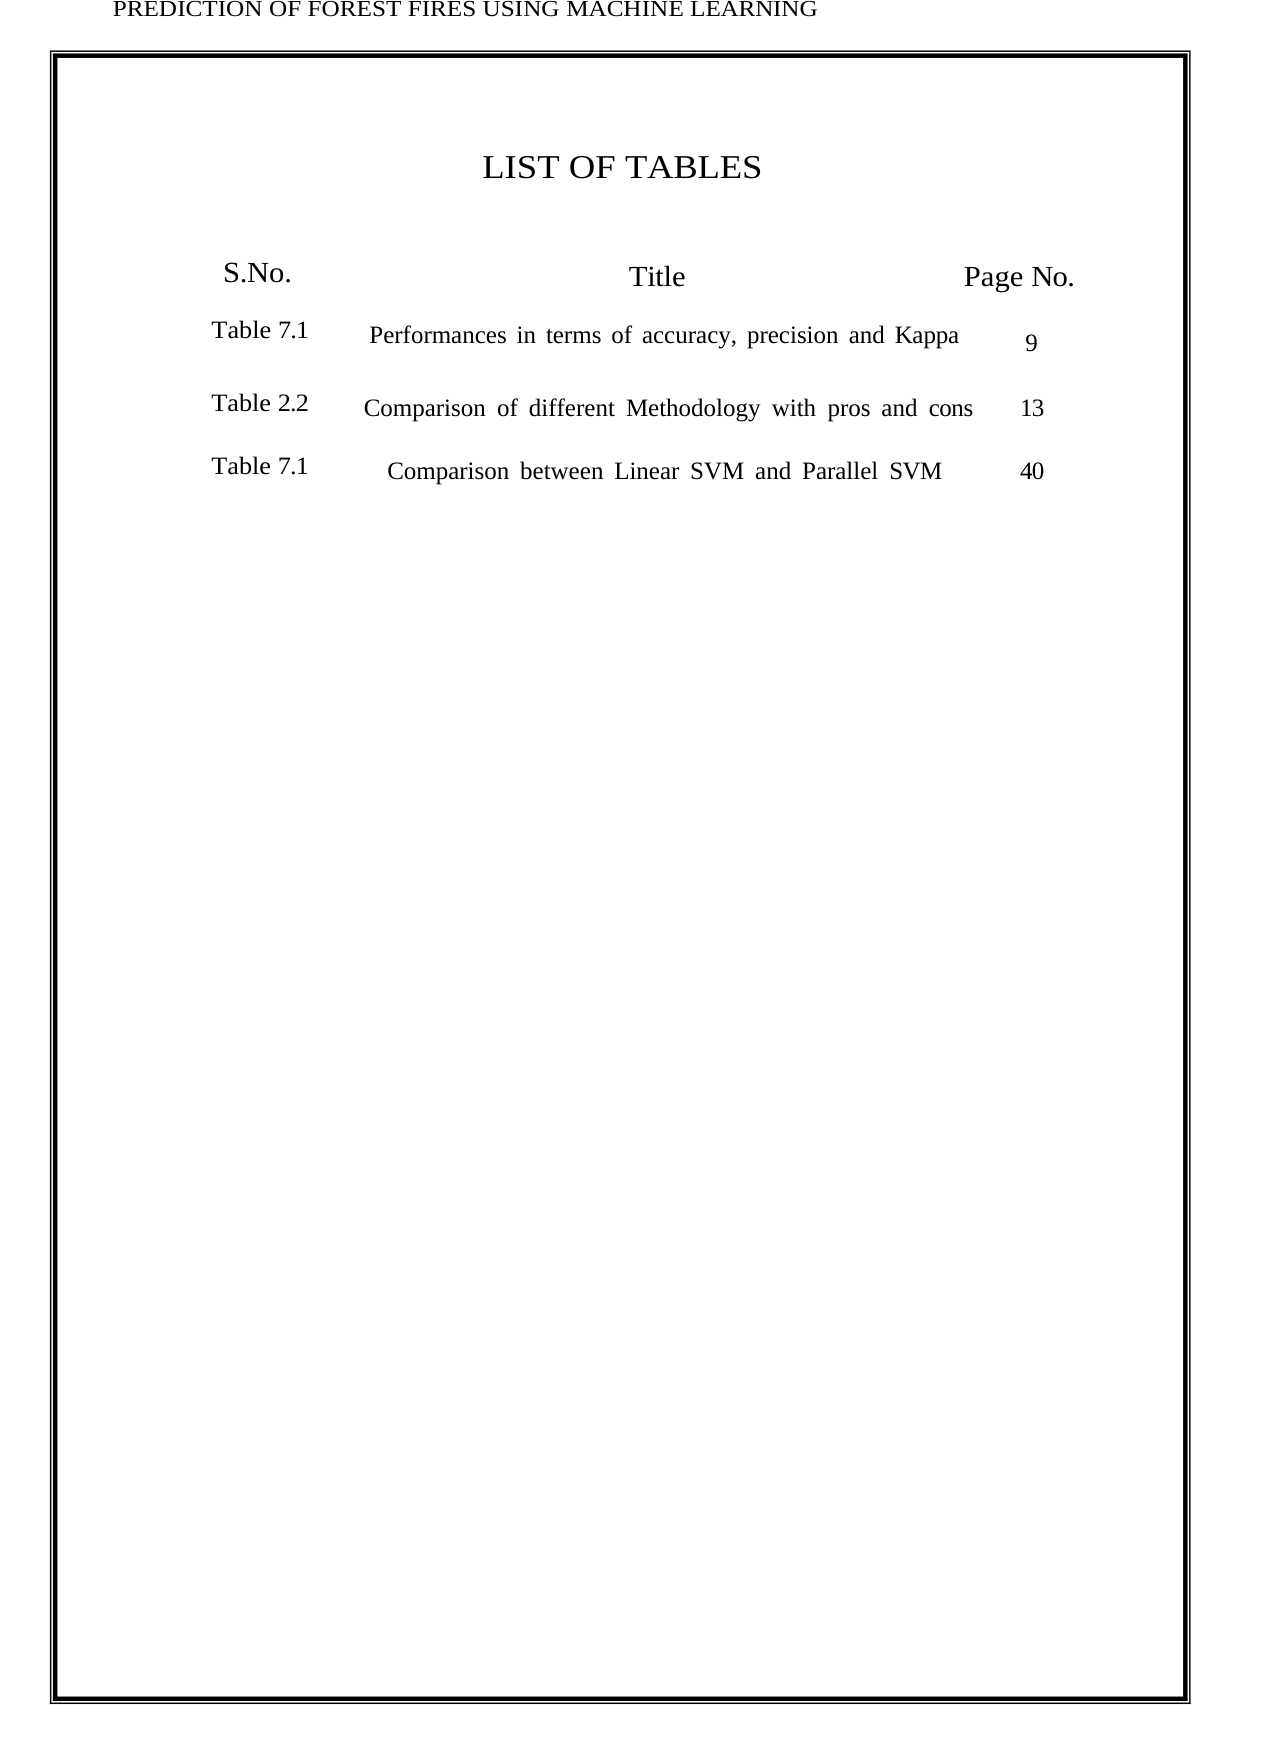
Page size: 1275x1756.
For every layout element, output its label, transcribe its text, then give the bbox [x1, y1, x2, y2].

text Performances in terms of accuracy, precision and Kappa 9 [369, 320, 1237, 357]
picture [39, 39, 1201, 1715]
text Comparison of different Methodology with pros and cons 13 [363, 393, 1237, 421]
text Table 7.1 [211, 451, 310, 480]
text Title [480, 259, 686, 293]
text Table 7.1 [211, 315, 310, 344]
text S.No. [223, 255, 299, 289]
text Page No. [814, 259, 1225, 293]
text Comparison between Linear SVM and Parallel SVM 40 [387, 456, 1237, 485]
subtitle LIST OF TABLES [75, 147, 1169, 186]
text Table 2.2 [211, 388, 310, 416]
